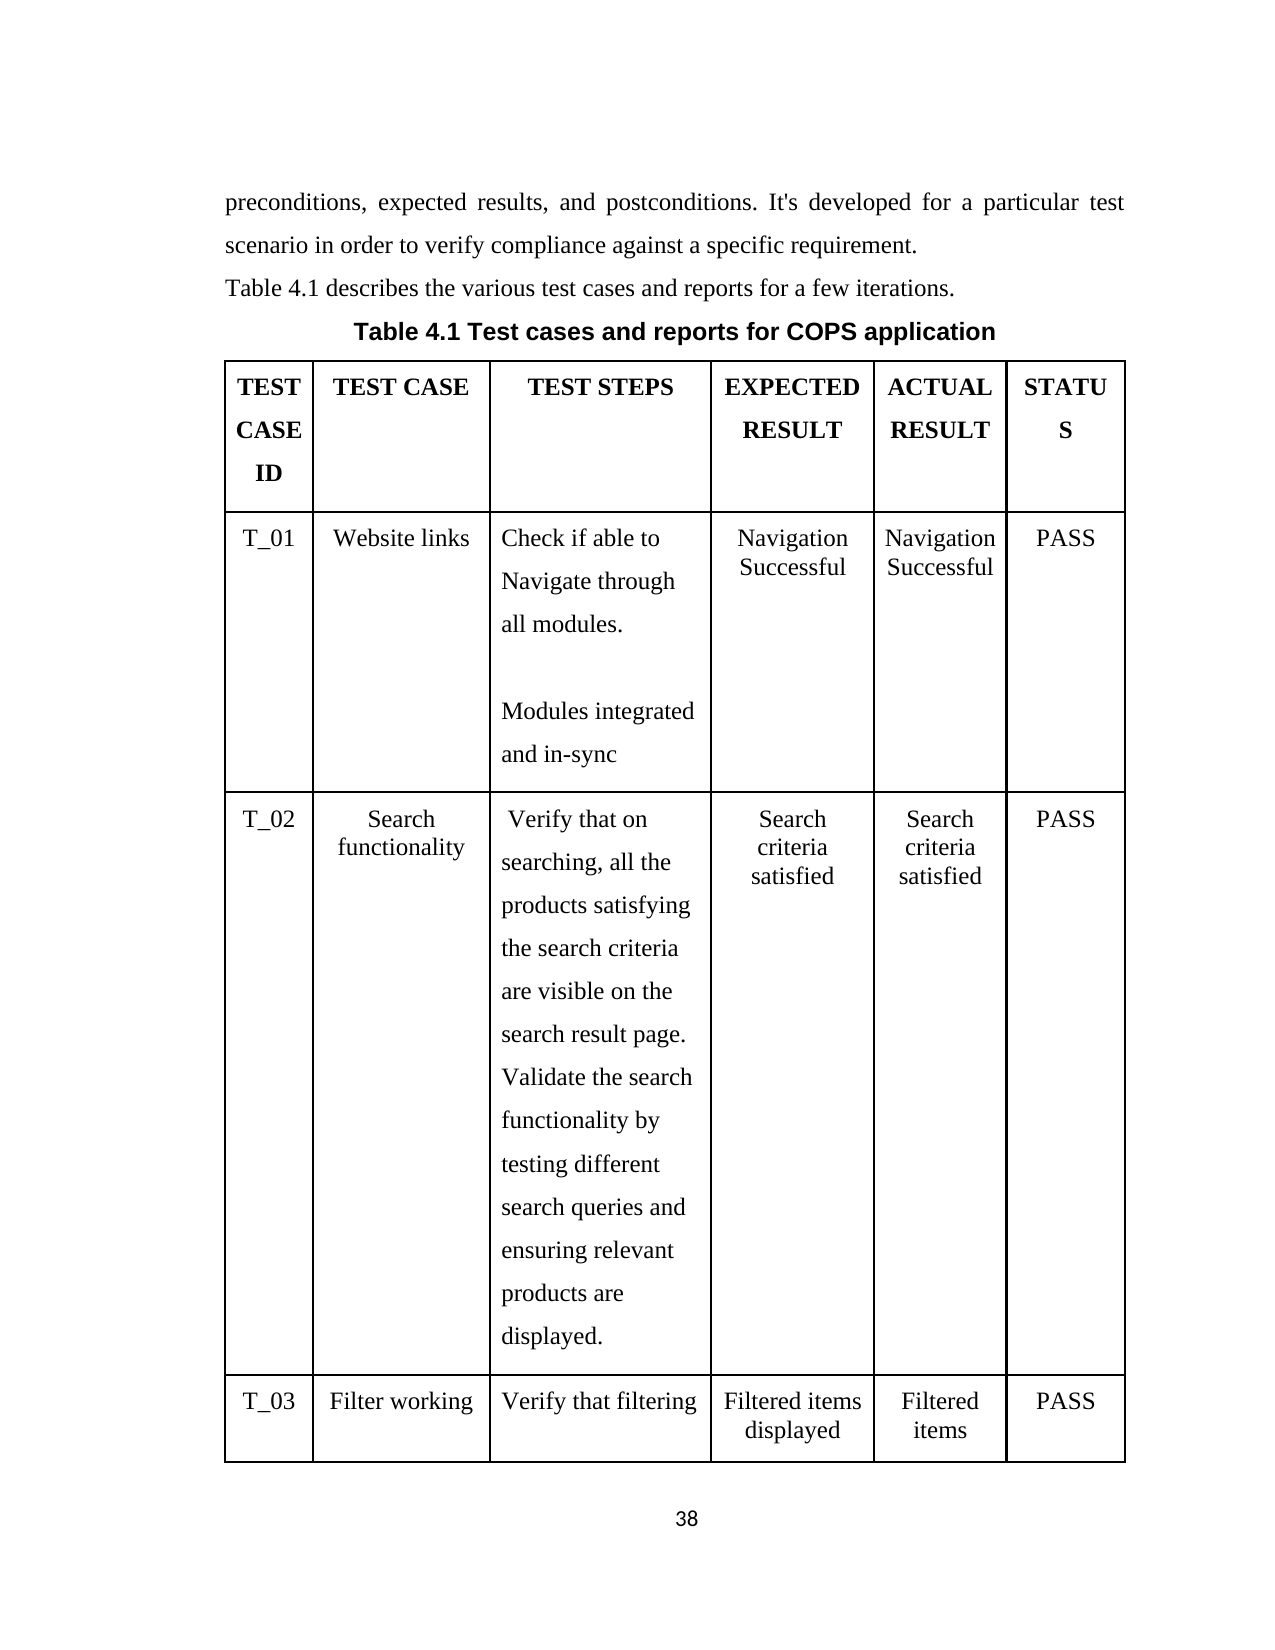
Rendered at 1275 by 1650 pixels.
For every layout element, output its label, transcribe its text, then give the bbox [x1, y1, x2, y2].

table_header EXPECTED RESULT [712, 362, 873, 511]
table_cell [712, 1376, 873, 1461]
table_cell T_03 [226, 1376, 312, 1461]
table_cell PASS [1008, 513, 1124, 791]
text Table 4.1 Test cases and reports for COPS application [225, 317, 1125, 345]
table_cell T_01 [226, 513, 312, 791]
table_cell Website links [314, 513, 489, 791]
table_cell T_02 [226, 793, 312, 1373]
table_header TEST CASE [314, 362, 489, 511]
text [225, 187, 1125, 259]
table_cell Verify that on searching, all the products satisfying the search criteria are visible on the search result page. Validate the search functionality by testing different search queries and ensuring relevant products are displayed. [491, 793, 710, 1373]
table_cell Search criteria satisfied [712, 793, 873, 1373]
table_header ACTUAL RESULT [875, 362, 1005, 511]
table_header TEST CASE ID [226, 362, 312, 511]
table_header TEST STEPS [491, 362, 710, 511]
text Table 4.1 describes the various test cases and reports for a few iterations. [225, 273, 1125, 302]
table_cell Search criteria satisfied [875, 793, 1005, 1373]
table_header STATUS [1008, 362, 1124, 511]
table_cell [875, 1376, 1005, 1461]
table_cell Filter working [314, 1376, 489, 1461]
table_cell Check if able to Navigate through all modules. Modules integrated and in-sync [491, 513, 710, 791]
table_cell Navigation Successful [712, 513, 873, 791]
table_cell PASS [1008, 793, 1124, 1373]
table_cell Navigation Successful [875, 513, 1005, 791]
table_cell Search functionality [314, 793, 489, 1373]
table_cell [491, 1376, 710, 1461]
table_cell PASS [1008, 1376, 1124, 1461]
